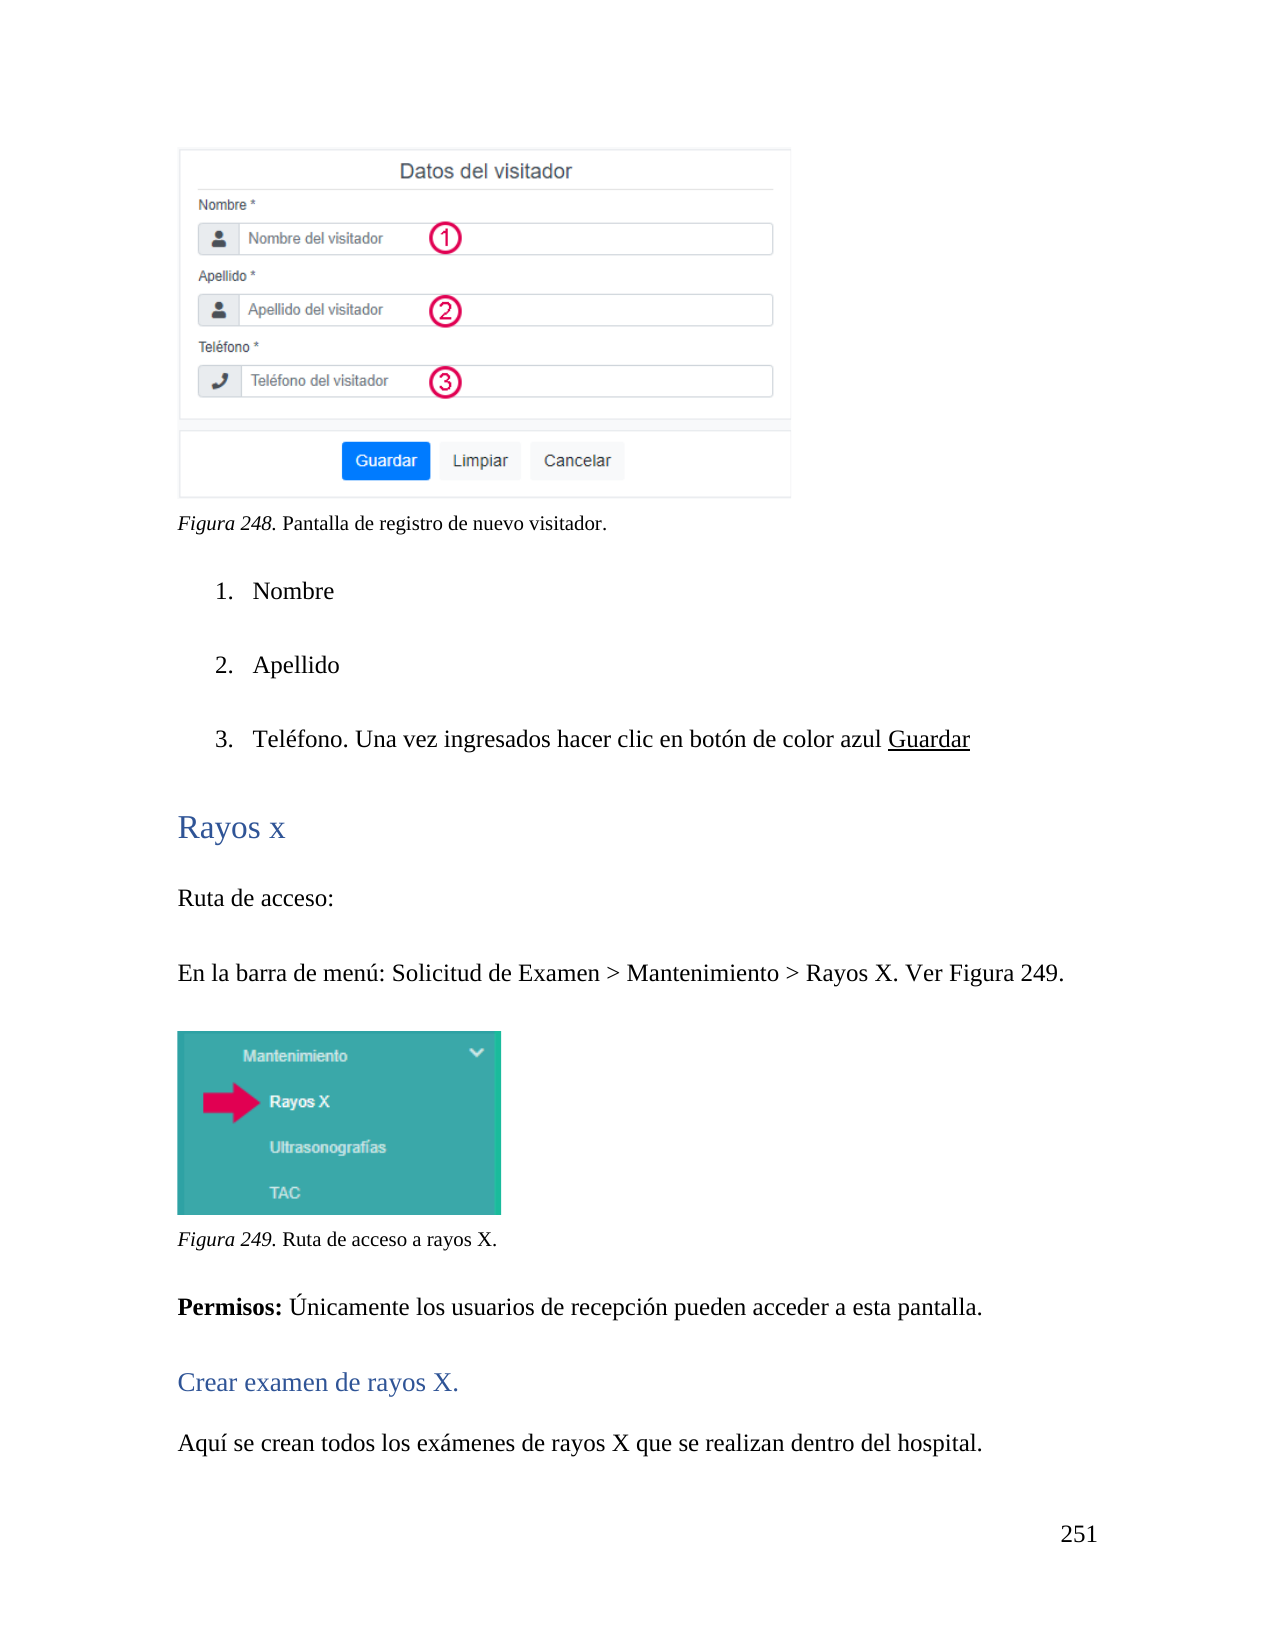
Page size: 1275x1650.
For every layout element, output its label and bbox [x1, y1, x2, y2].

picture [177, 1031, 502, 1215]
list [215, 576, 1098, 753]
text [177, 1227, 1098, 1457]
picture [177, 147, 792, 499]
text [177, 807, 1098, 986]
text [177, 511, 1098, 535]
